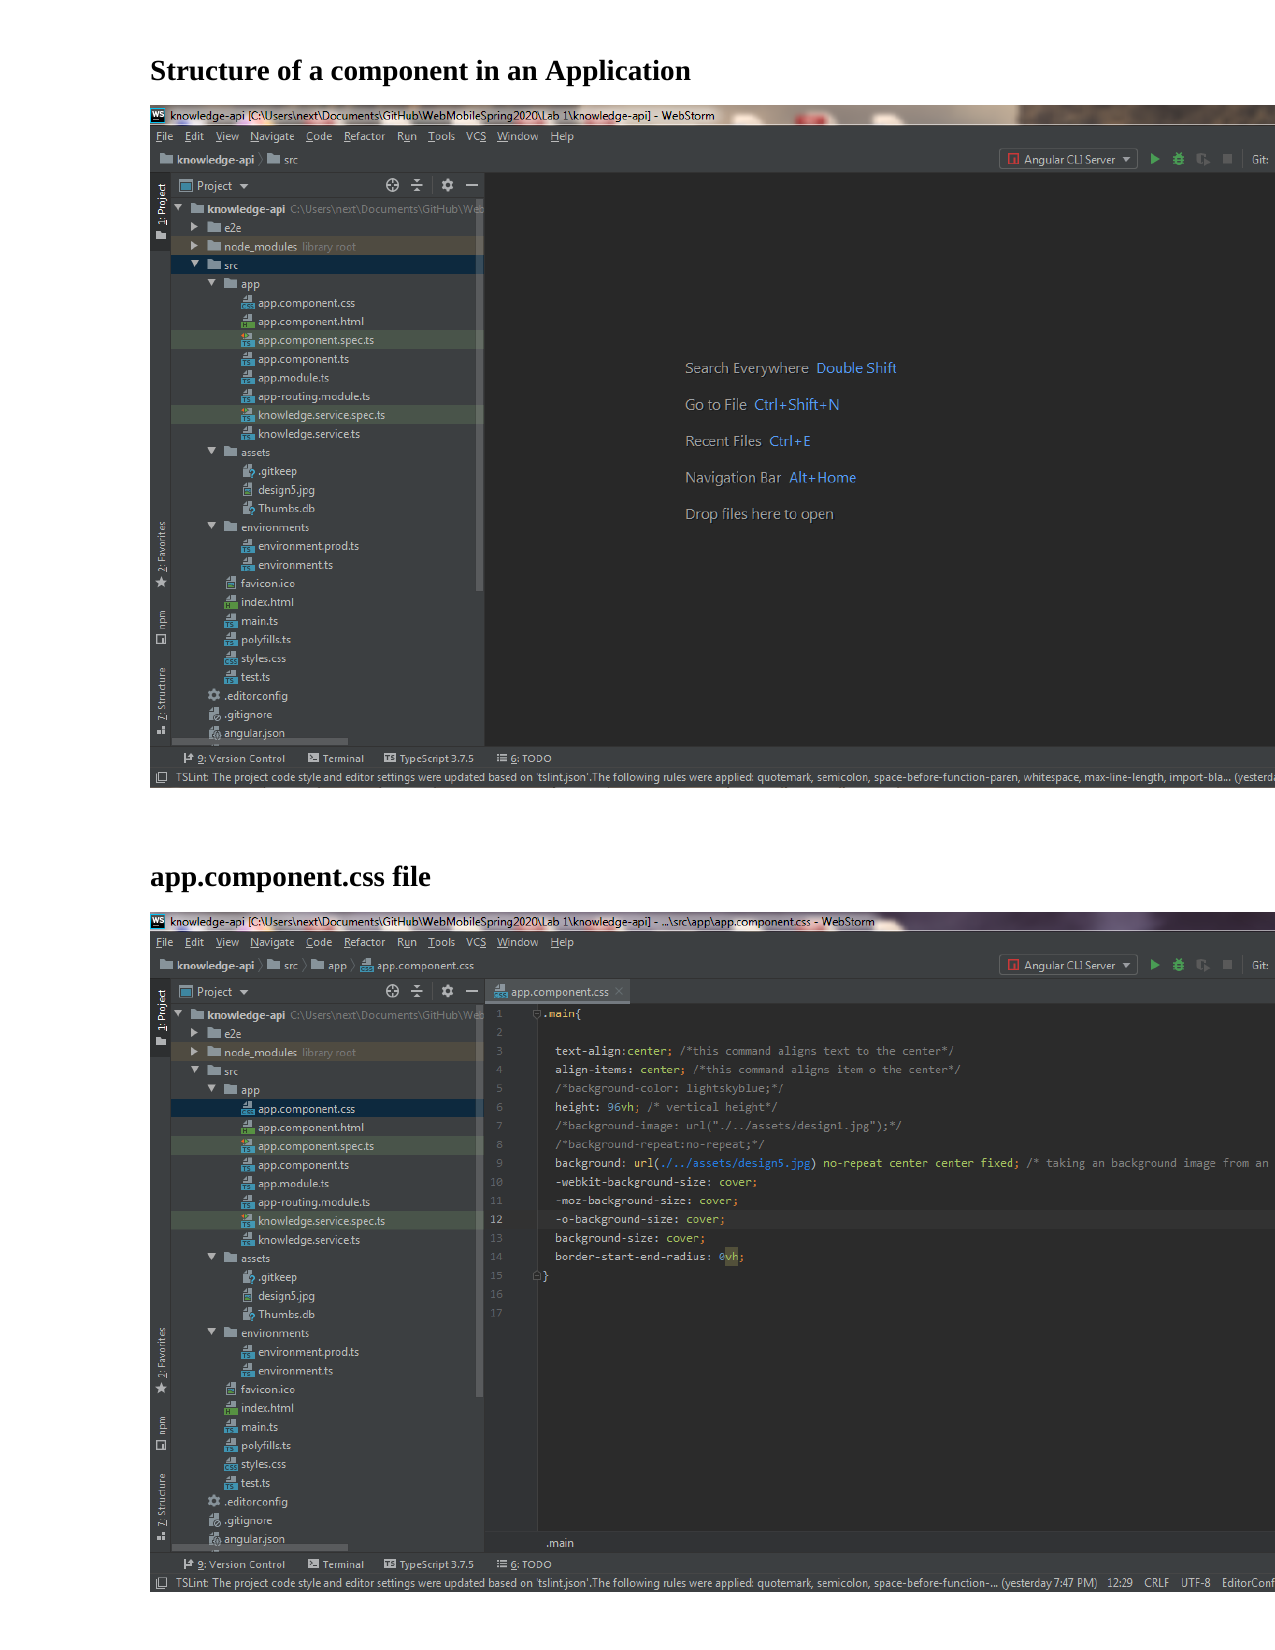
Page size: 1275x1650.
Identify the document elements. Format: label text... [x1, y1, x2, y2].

picture [150, 912, 1275, 1592]
picture [150, 105, 1275, 788]
text app.component.css file [150, 859, 1125, 893]
text Structure of a component in an Application [0, 53, 1125, 86]
